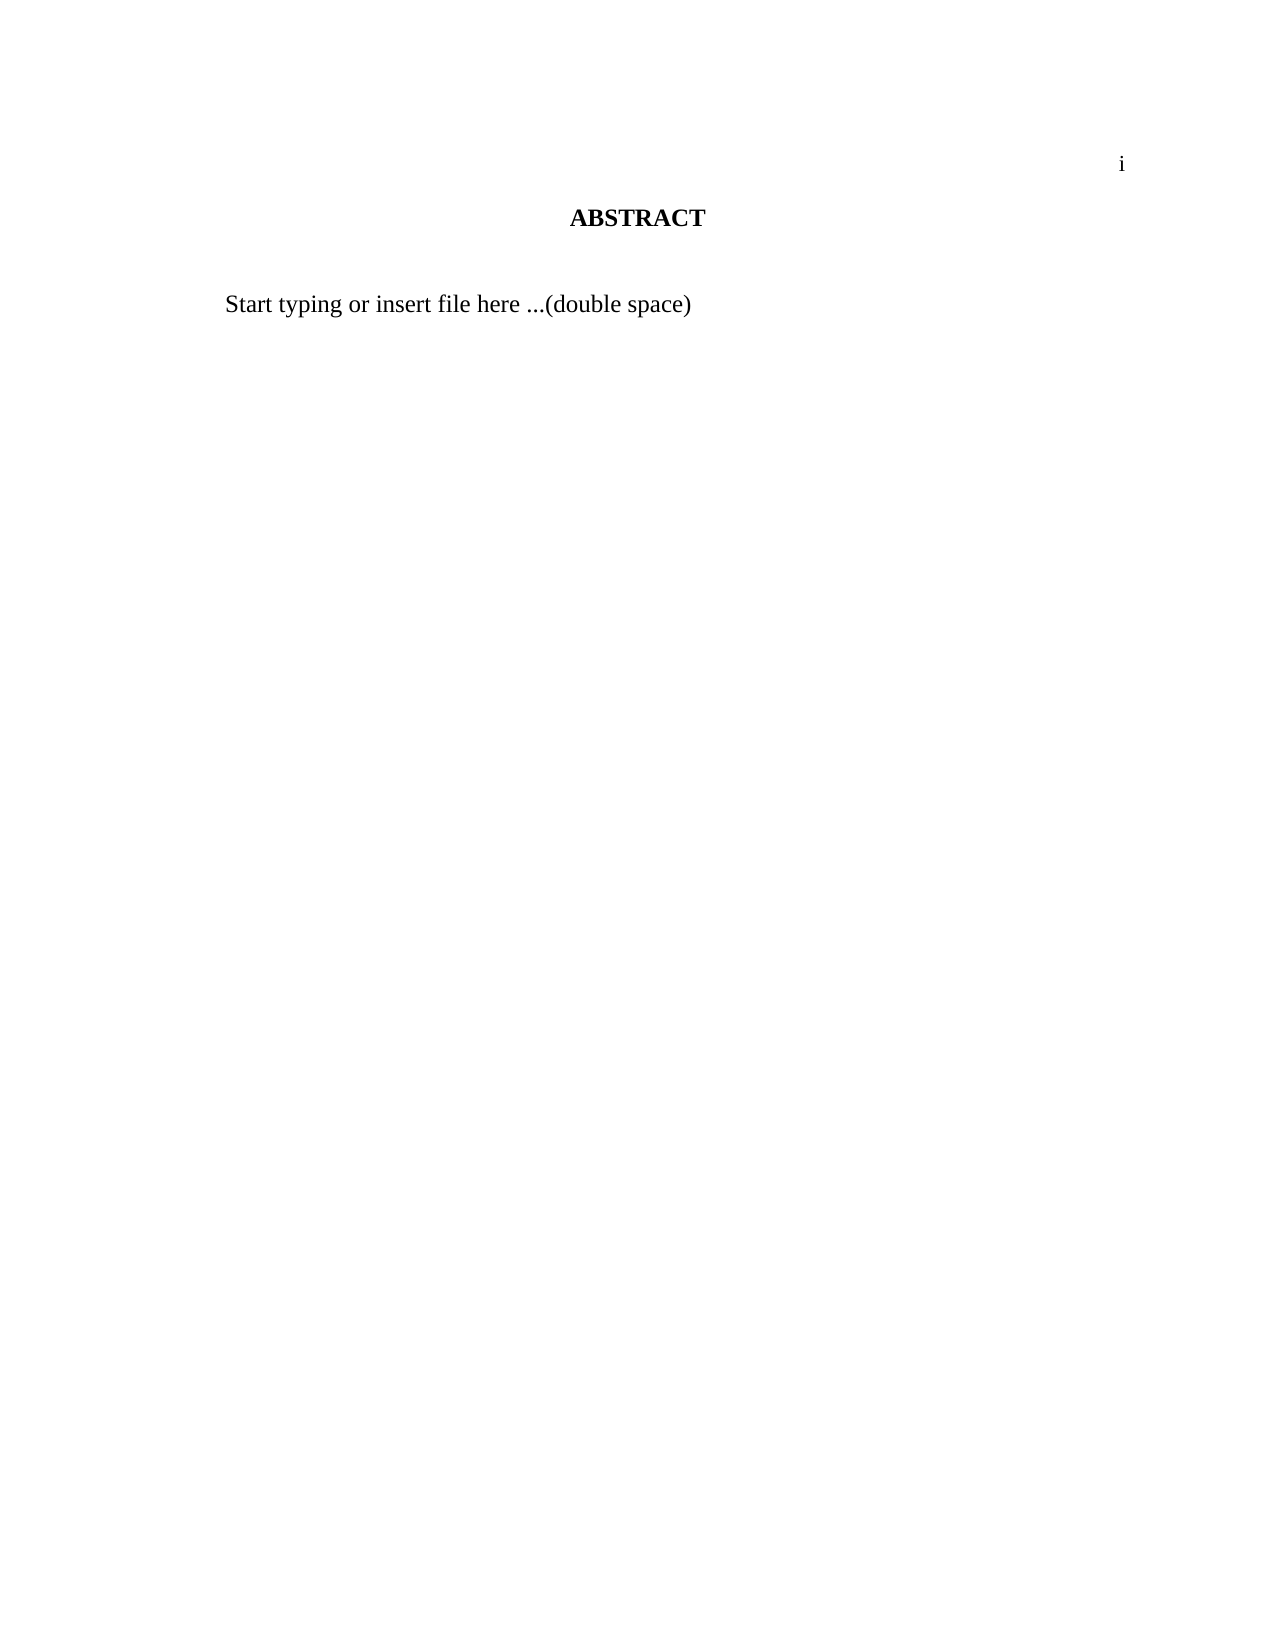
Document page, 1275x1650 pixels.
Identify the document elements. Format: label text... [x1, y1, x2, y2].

title ABSTRACT [150, 203, 1125, 231]
text Start typing or insert file here ...(double space) [150, 289, 1125, 318]
